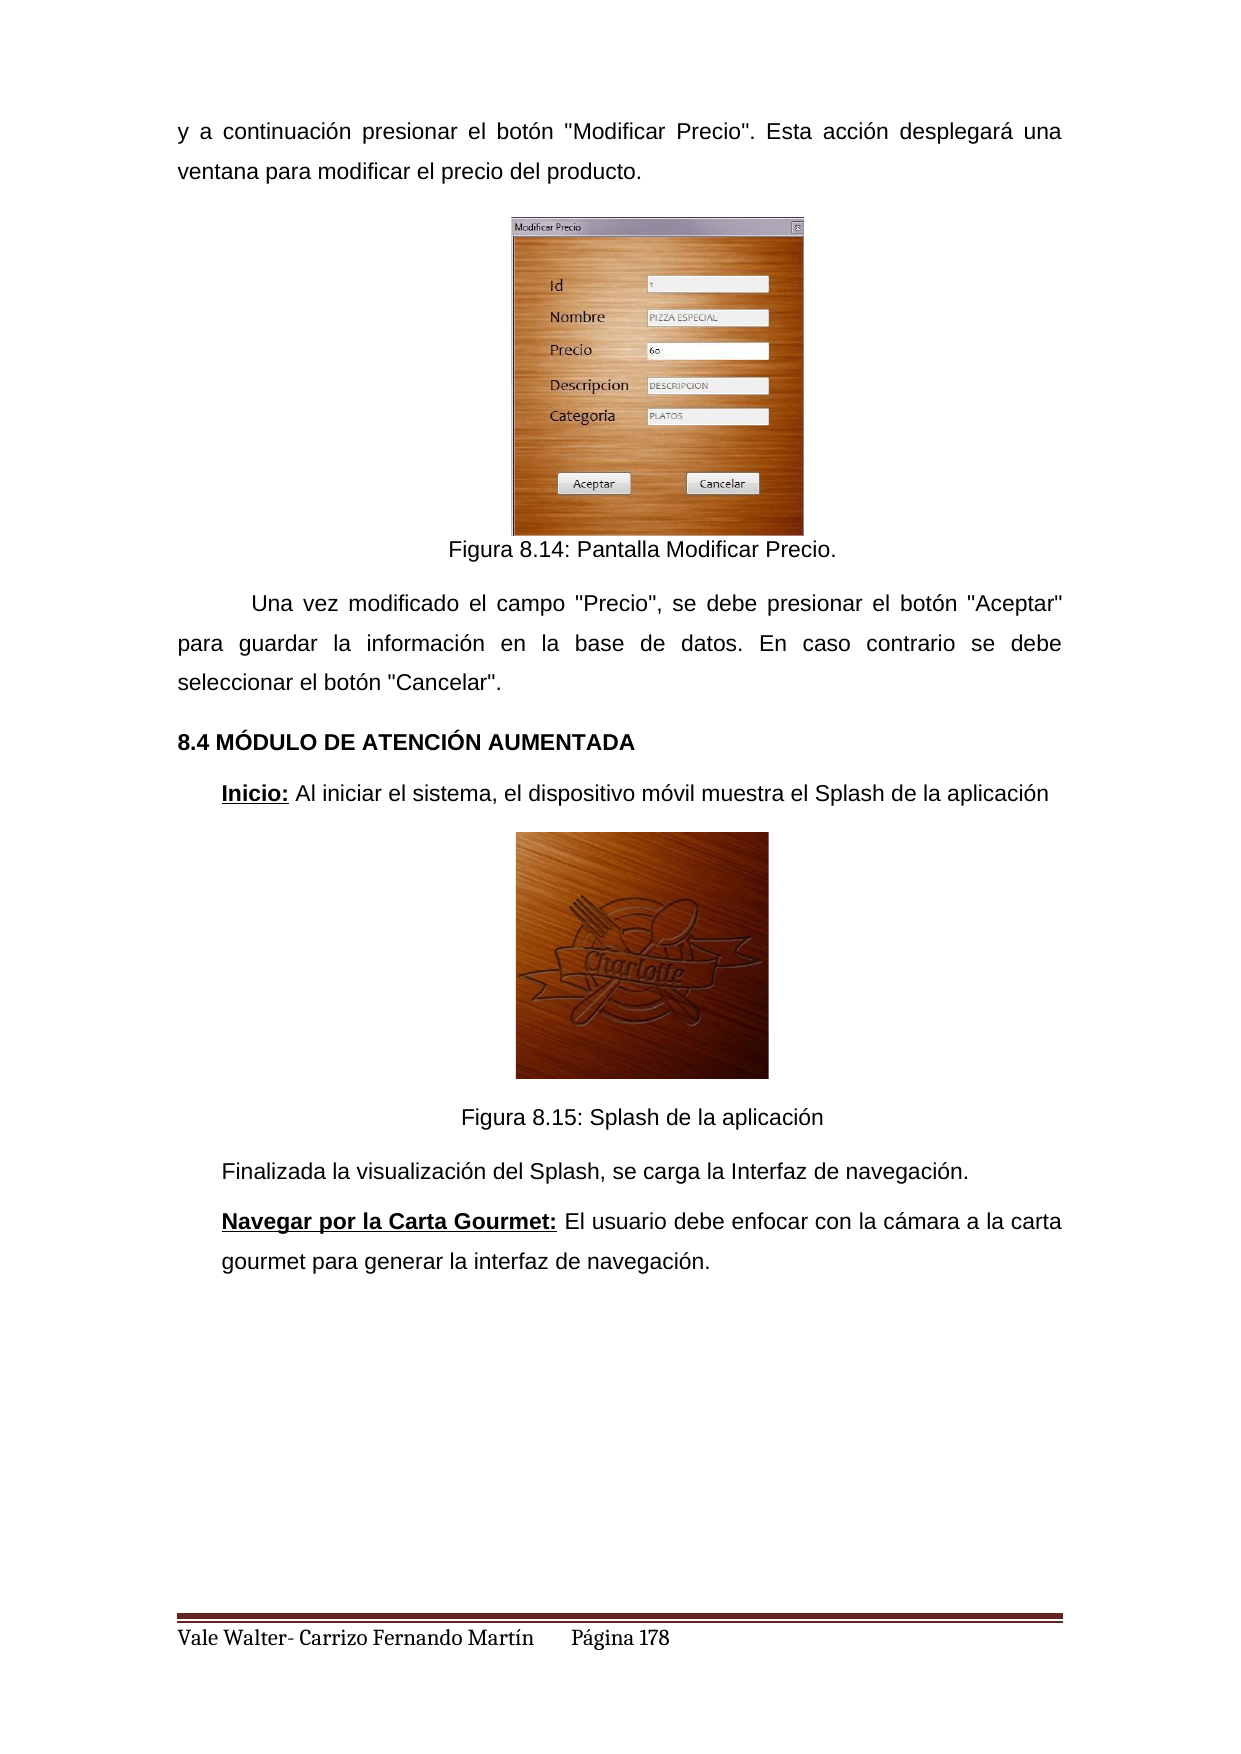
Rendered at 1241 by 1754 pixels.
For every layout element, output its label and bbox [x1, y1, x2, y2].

picture [511, 217, 804, 536]
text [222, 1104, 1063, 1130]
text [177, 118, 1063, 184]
picture [515, 832, 769, 1079]
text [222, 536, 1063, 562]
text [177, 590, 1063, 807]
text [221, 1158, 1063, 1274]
